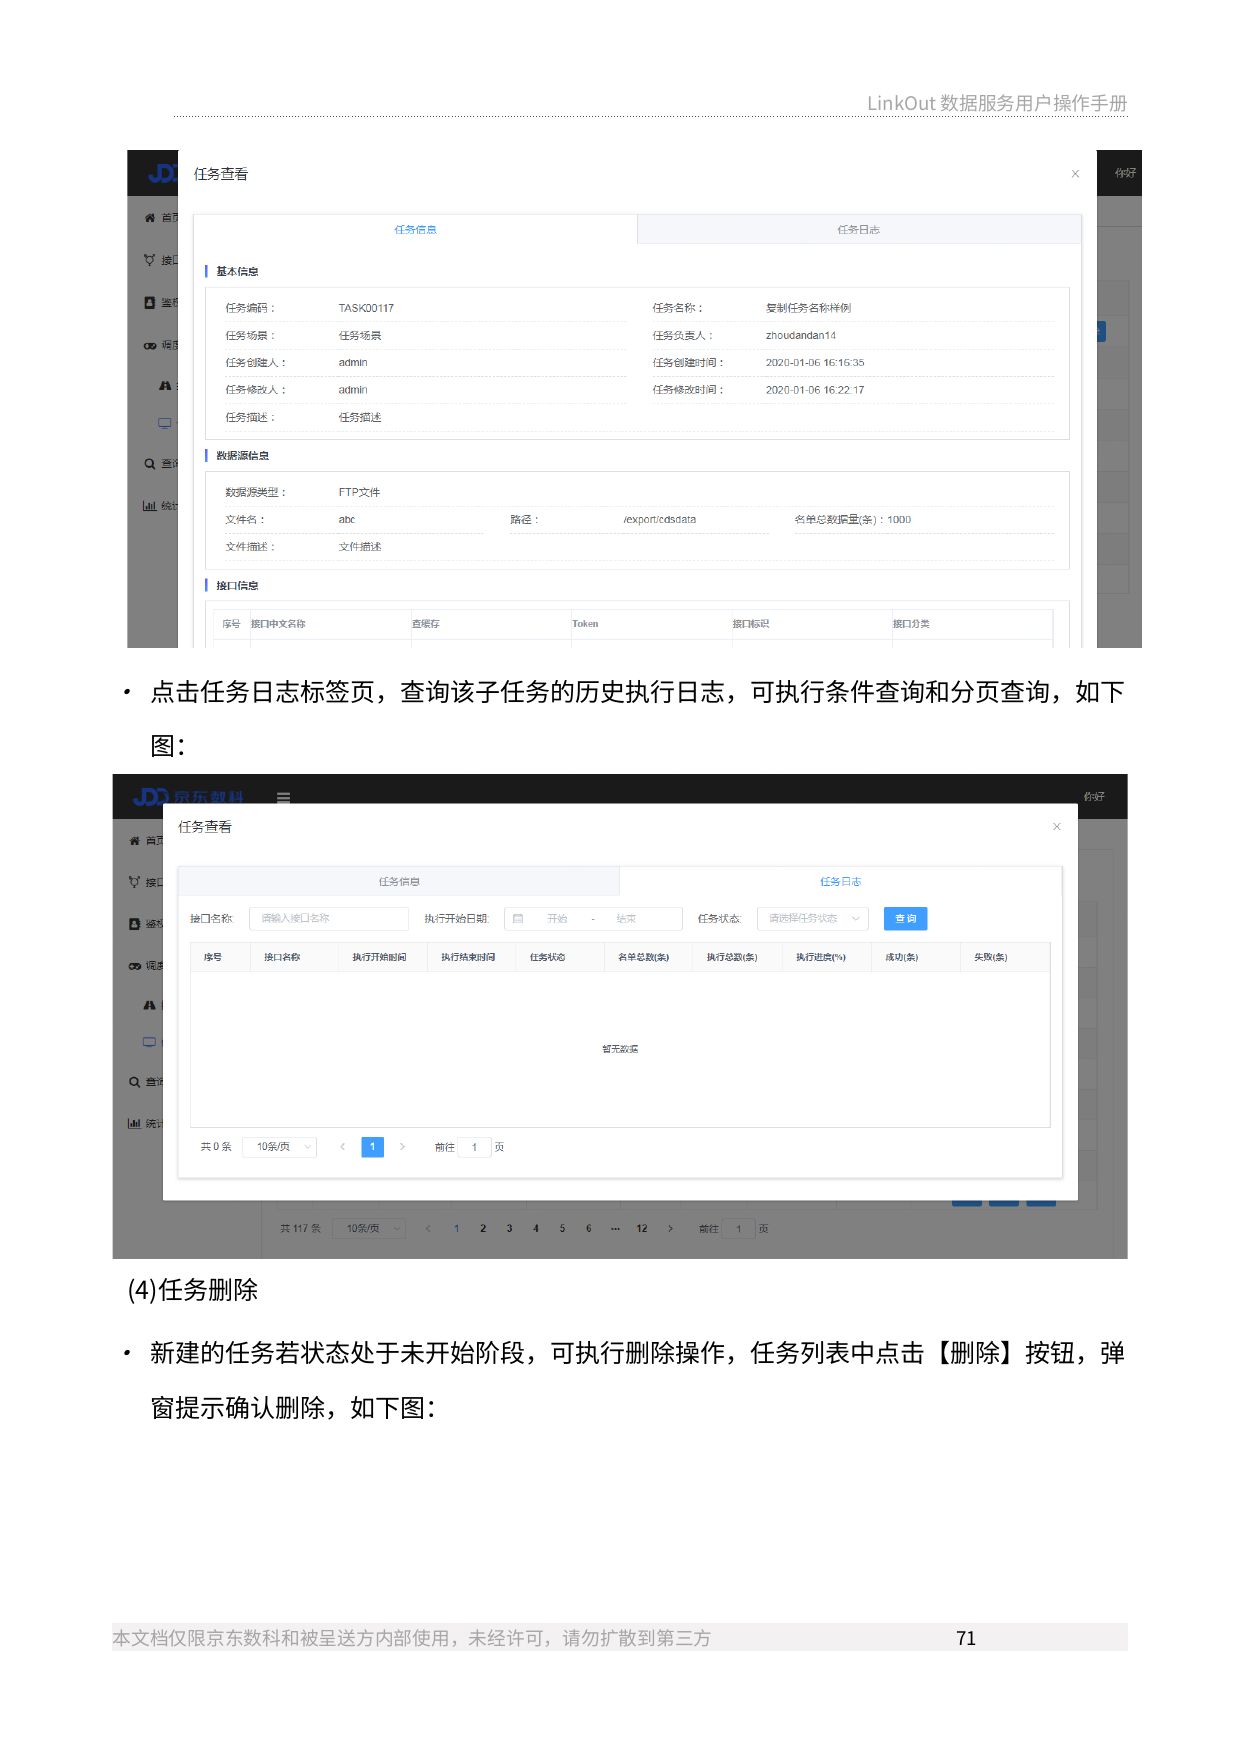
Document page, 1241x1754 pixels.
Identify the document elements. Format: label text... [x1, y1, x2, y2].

text 新建的任务若状态处于未开始阶段，可执行删除操作，任务列表中点击【删除】按钮，弹窗提示确认删除，如下图： [112, 1319, 1128, 1428]
picture [127, 150, 1142, 648]
text 任务删除 [92, 1259, 1128, 1309]
text 点击任务日志标签页，查询该子任务的历史执行日志，可执行条件查询和分页查询，如下图： [112, 658, 1128, 766]
picture [112, 774, 1128, 1259]
